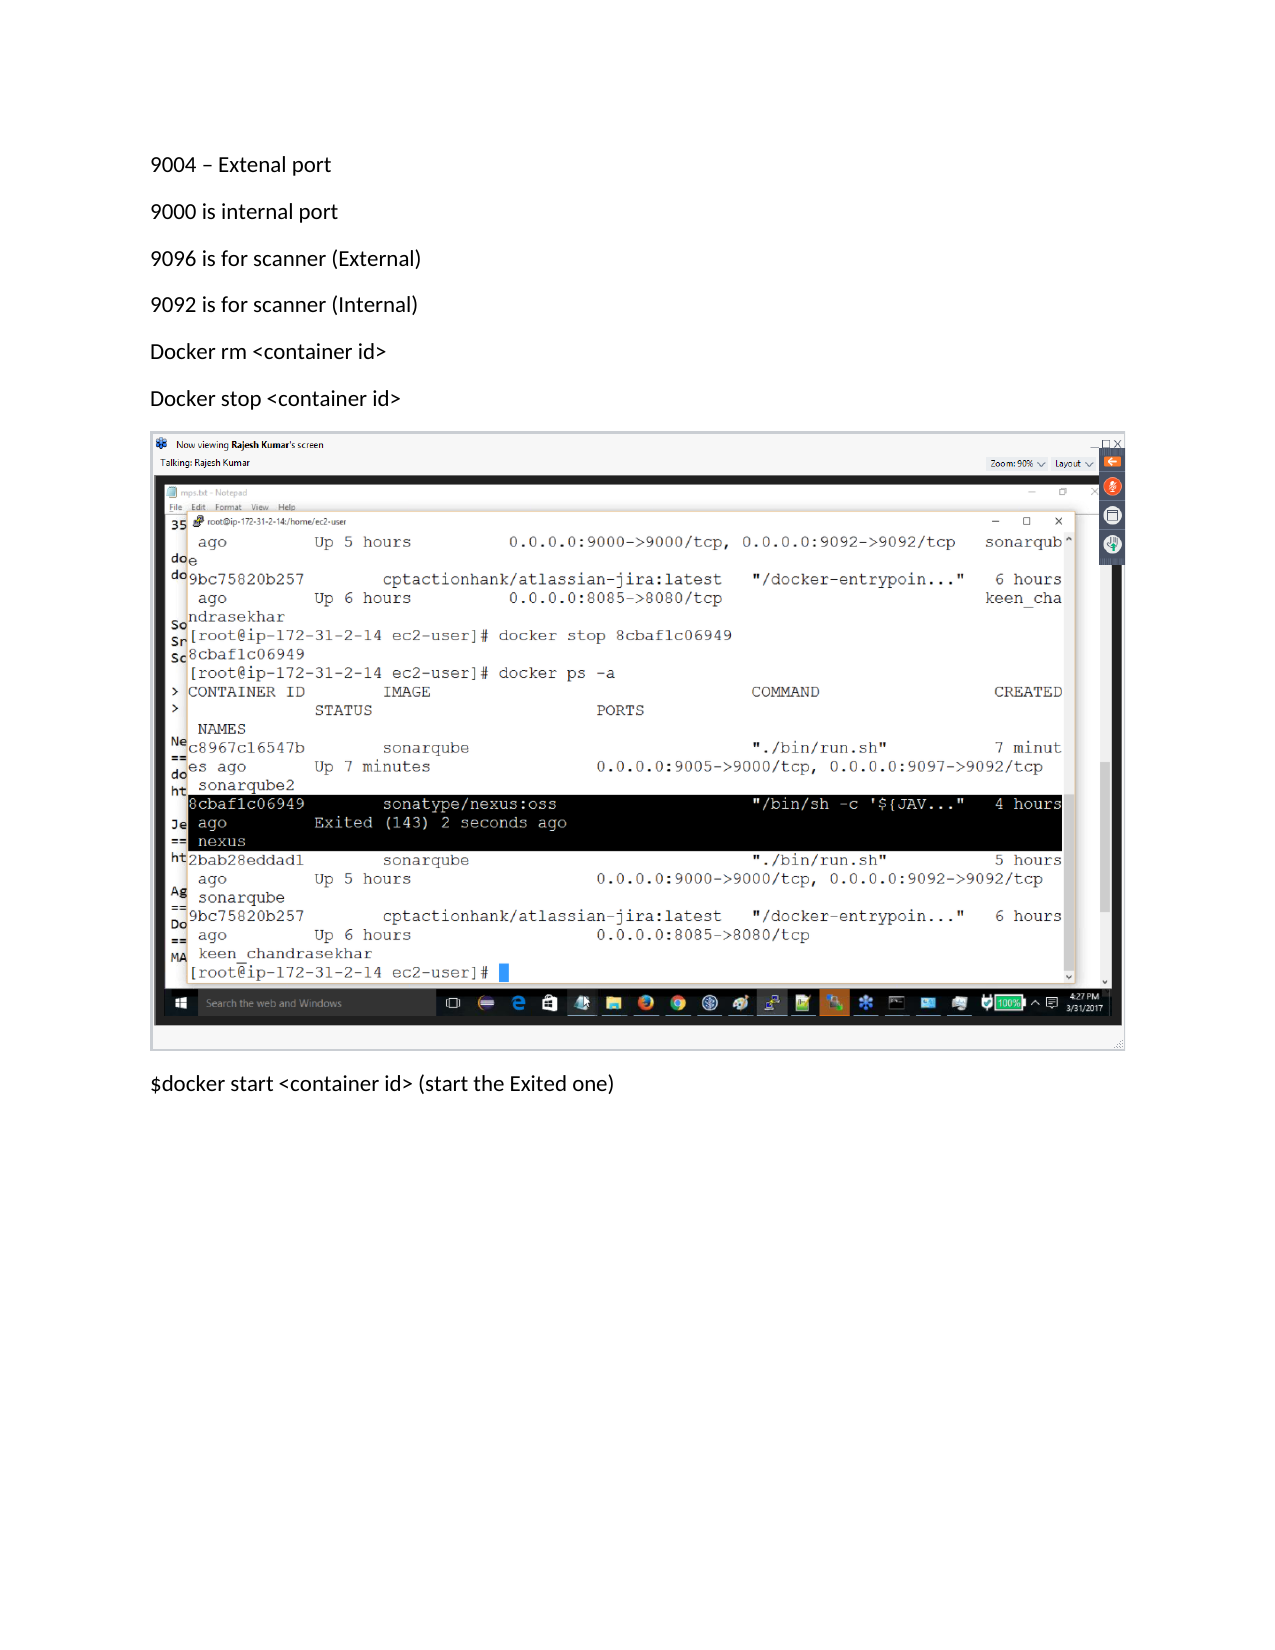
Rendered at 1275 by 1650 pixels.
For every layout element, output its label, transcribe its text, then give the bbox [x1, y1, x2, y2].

text 9092 is for scanner (Internal) [150, 291, 1125, 319]
picture [150, 431, 1125, 1051]
text 9096 is for scanner (External) [150, 244, 1125, 272]
text 9000 is internal port [150, 197, 1125, 225]
text $docker start <container id> (start the Exited one) [150, 1069, 1125, 1097]
text Docker stop <container id> [150, 384, 1125, 412]
text 9004 – Extenal port [150, 150, 1125, 178]
text Docker rm <container id> [150, 337, 1125, 366]
